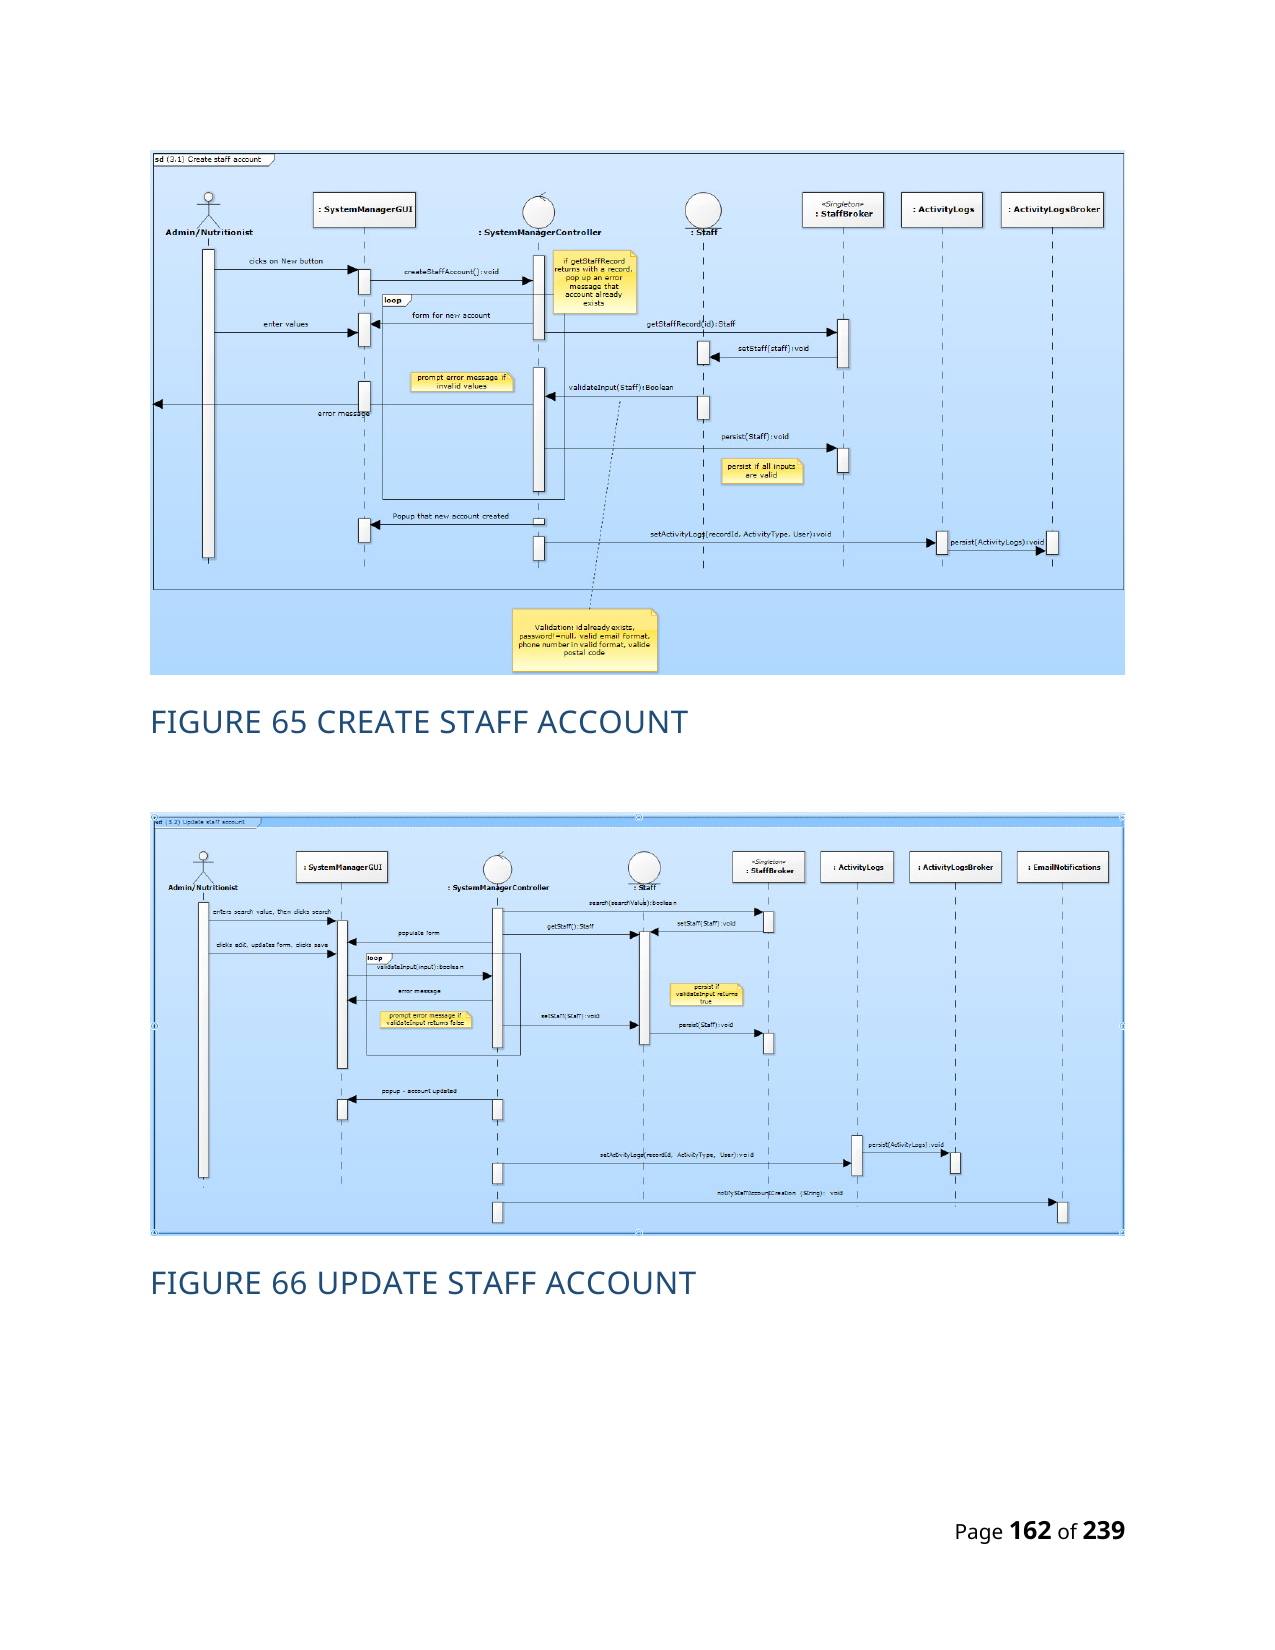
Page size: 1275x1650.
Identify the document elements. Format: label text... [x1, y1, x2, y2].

title Figure 65 Create Staff Account [150, 699, 1125, 742]
title Figure 66 Update Staff Account [150, 1261, 1125, 1304]
picture [150, 812, 1125, 1236]
picture [150, 150, 1125, 675]
